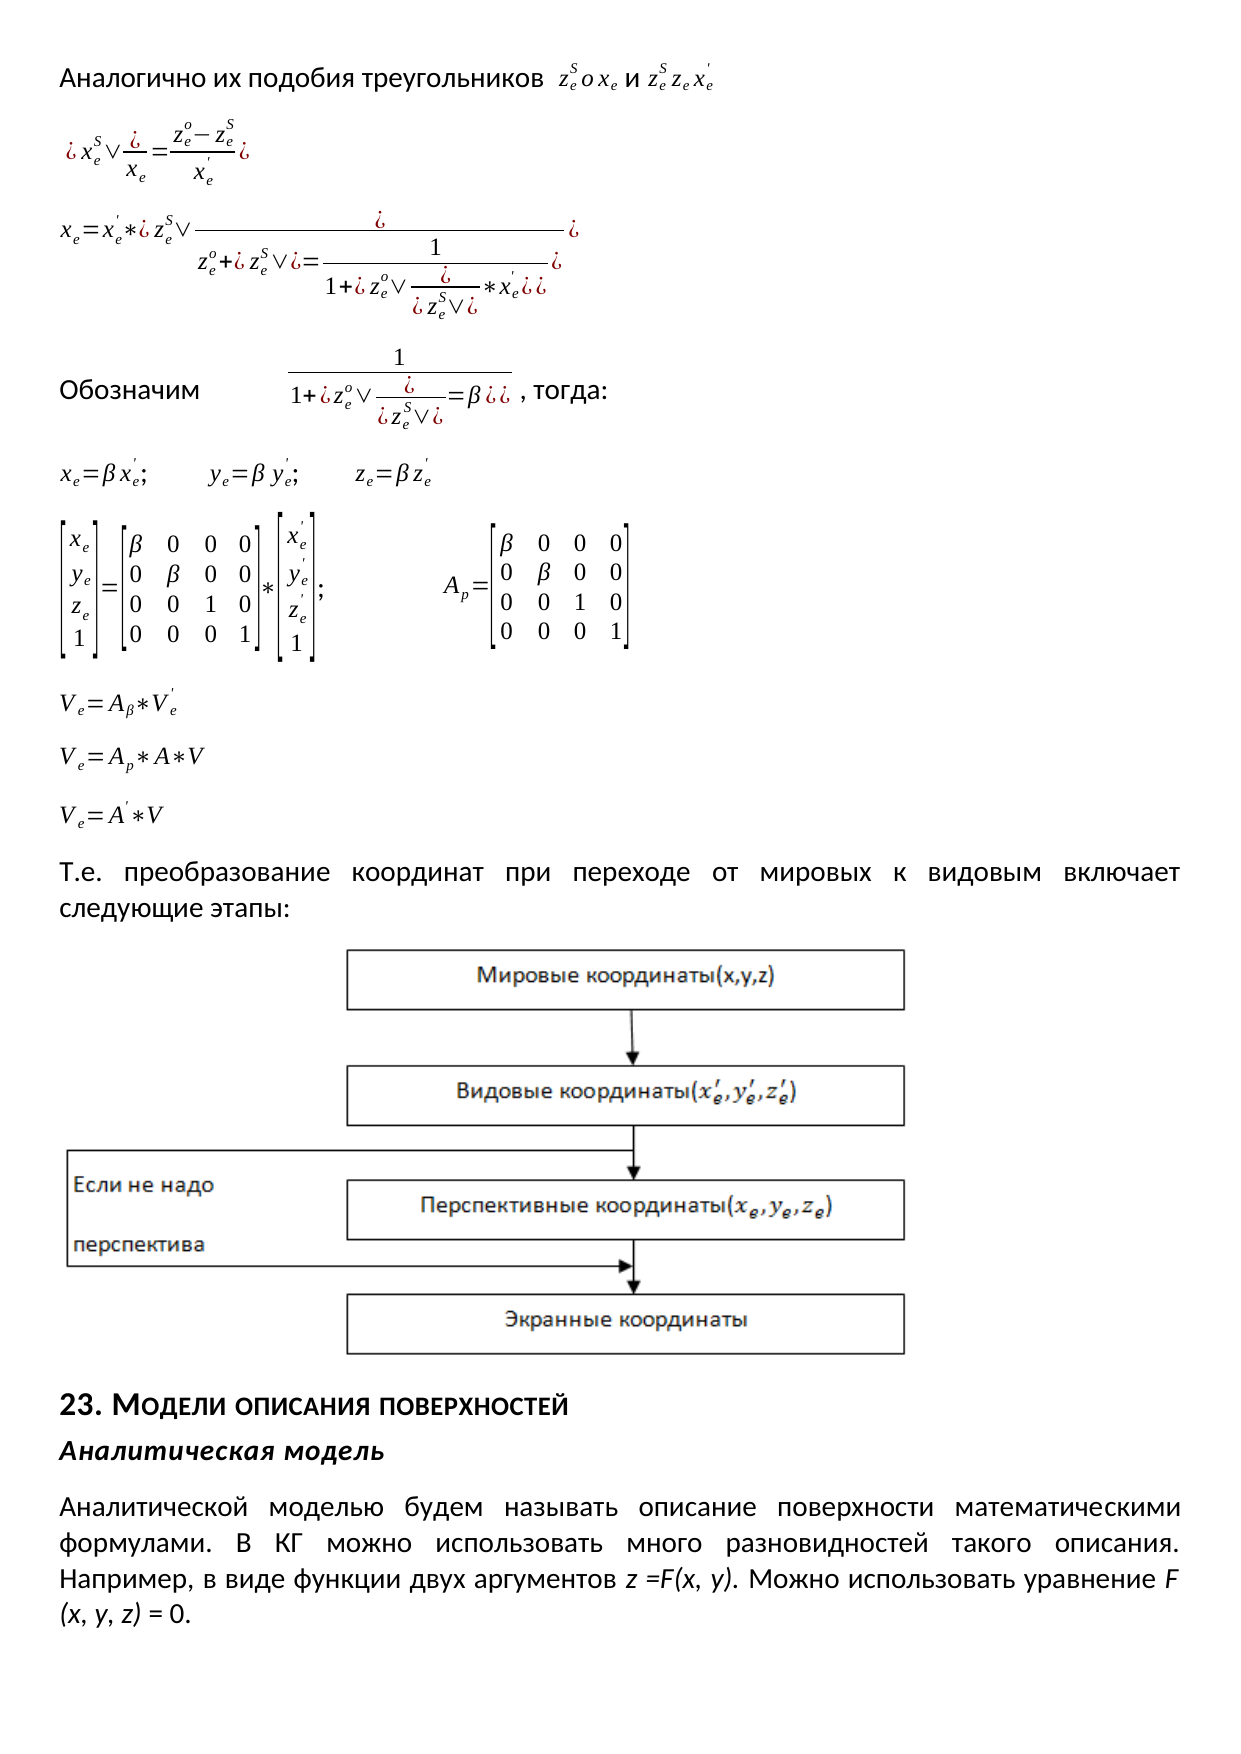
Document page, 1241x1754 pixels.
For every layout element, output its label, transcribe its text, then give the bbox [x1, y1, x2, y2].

subtitle 23. Модели описания поверхностей [59, 1383, 1181, 1424]
picture [59, 945, 913, 1358]
text Обозначим , тогда: [59, 344, 1181, 433]
text ; [59, 511, 1181, 663]
text Аналогично их подобия треугольников и [59, 59, 1181, 95]
text ; ; [59, 454, 1181, 490]
text Т.е. преобразование координат при переходе от мировых к видовым включает следующие этапы: [59, 853, 1181, 925]
text Аналитической моделью будем называть описание поверхности математическими формулами. В КГ можно использовать много разновидностей такого описания. Например, в виде функции двух аргументов z =F(х, у). Можно использовать уравнение F (х, у, z) = 0. [59, 1488, 1181, 1631]
text Аналитическая модель [59, 1432, 1181, 1468]
